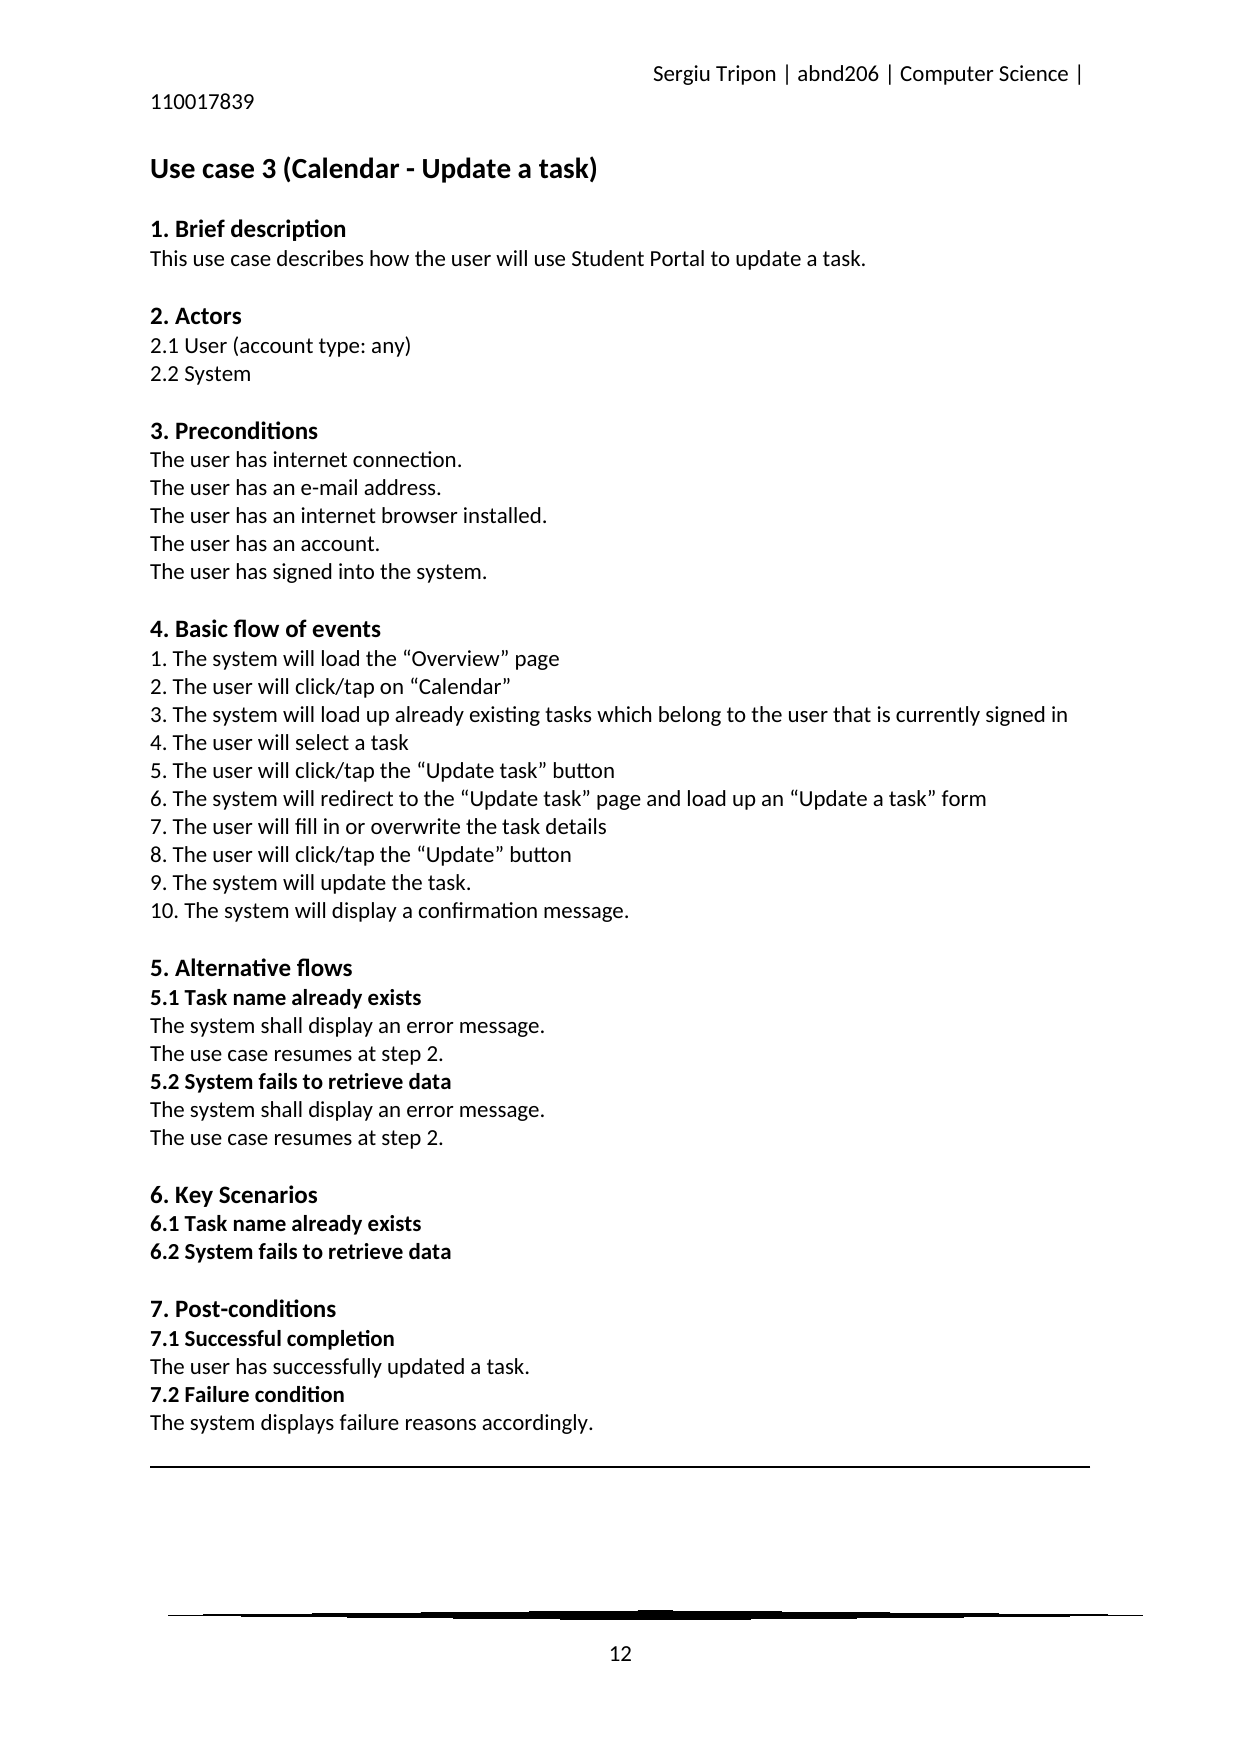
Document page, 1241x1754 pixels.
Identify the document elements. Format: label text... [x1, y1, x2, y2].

text Use case 3 (Calendar - Update a task) [150, 150, 1090, 186]
text 6. The system will redirect to the “Update task” page and load up an “Update a task” form [150, 784, 1090, 812]
text This use case describes how the user will use Student Portal to update a task. [150, 244, 1090, 272]
text The user has signed into the system. [150, 557, 1090, 585]
text 4. Basic flow of events [150, 613, 1090, 644]
text 3. Preconditions [150, 415, 1090, 445]
text 7. The user will fill in or overwrite the task details [150, 812, 1090, 840]
text 2. The user will click/tap on “Calendar” [150, 672, 1090, 700]
text 6. Key Scenarios [150, 1179, 1090, 1209]
text 9. The system will update the task. [150, 868, 1090, 896]
text The use case resumes at step 2. [150, 1123, 1090, 1151]
text The system displays failure reasons accordingly. [150, 1408, 1090, 1436]
text 1. Brief description [150, 214, 1090, 244]
text 10. The system will display a confirmation message. [150, 896, 1090, 924]
text The system shall display an error message. [150, 1095, 1090, 1123]
text 2.2 System [150, 359, 1090, 387]
text 5. Alternative flows [150, 952, 1090, 983]
text 7.1 Successful completion [150, 1324, 1090, 1352]
text 7. Post-conditions [150, 1293, 1090, 1324]
text 4. The user will select a task [150, 728, 1090, 756]
text 7.2 Failure condition [150, 1380, 1090, 1408]
text The user has successfully updated a task. [150, 1352, 1090, 1380]
text The use case resumes at step 2. [150, 1039, 1090, 1067]
text 6.2 System fails to retrieve data [150, 1237, 1090, 1265]
text 8. The user will click/tap the “Update” button [150, 840, 1090, 868]
text 5.2 System fails to retrieve data [150, 1067, 1090, 1095]
text 2.1 User (account type: any) [150, 331, 1090, 359]
text The user has an e-mail address. [150, 473, 1090, 501]
text The user has an account. [150, 529, 1090, 557]
text 3. The system will load up already existing tasks which belong to the user that is currently signed in [150, 700, 1090, 728]
text The user has internet connection. [150, 445, 1090, 473]
text The system shall display an error message. [150, 1011, 1090, 1039]
text 5.1 Task name already exists [150, 983, 1090, 1011]
text The user has an internet browser installed. [150, 501, 1090, 529]
text 2. Actors [150, 300, 1090, 331]
text 5. The user will click/tap the “Update task” button [150, 756, 1090, 784]
text 1. The system will load the “Overview” page [150, 644, 1090, 672]
text 6.1 Task name already exists [150, 1209, 1090, 1237]
